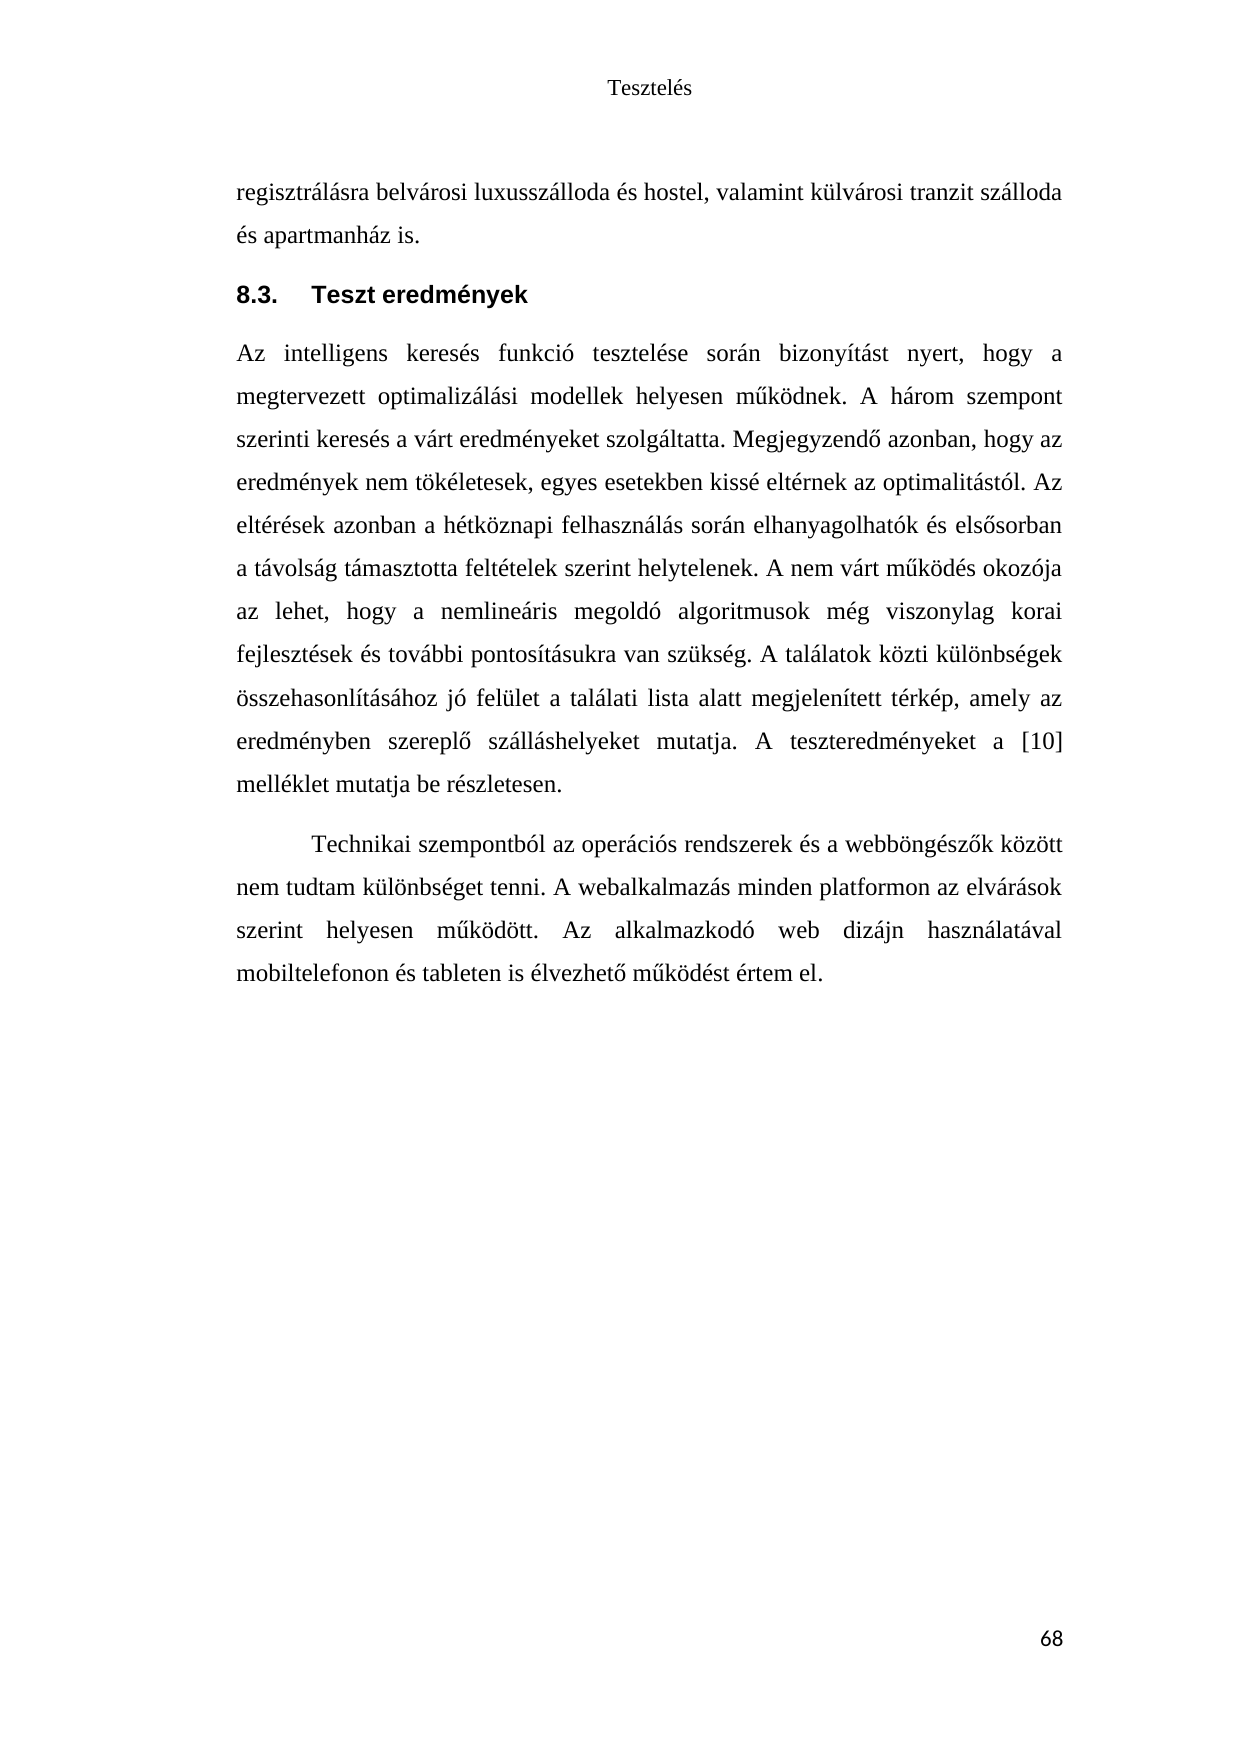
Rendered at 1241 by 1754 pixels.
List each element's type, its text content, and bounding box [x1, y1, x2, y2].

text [236, 177, 1063, 249]
subtitle Teszt eredmények [236, 280, 1063, 309]
text Az intelligens keresés funkció tesztelése során bizonyítást nyert, hogy a megtervezett optimalizálási modellek helyesen működnek. A három szempont szerinti keresés a várt eredményeket szolgáltatta. Megjegyzendő azonban, hogy az eredmények nem tökéletesek, egyes esetekben kissé eltérnek az optimalitástól. Az eltérések azonban a hétköznapi felhasználás során elhanyagolhatók és elsősorban a távolság támasztotta feltételek szerint helytelenek. A nem várt működés okozója az lehet, hogy a nemlineáris megoldó algoritmusok még viszonylag korai fejlesztések és további pontosításukra van szükség. A találatok közti különbségek összehasonlításához jó felület a találati lista alatt megjelenített térkép, amely az eredményben szereplő szálláshelyeket mutatja. A teszteredményeket a melléklet mutatja be részletesen. [236, 338, 1063, 798]
text Technikai szempontból az operációs rendszerek és a webböngészők között nem tudtam különbséget tenni. A webalkalmazás minden platformon az elvárások szerint helyesen működött. Az alkalmazkodó web dizájn használatával mobiltelefonon és tableten is élvezhető működést értem el. [236, 829, 1063, 987]
